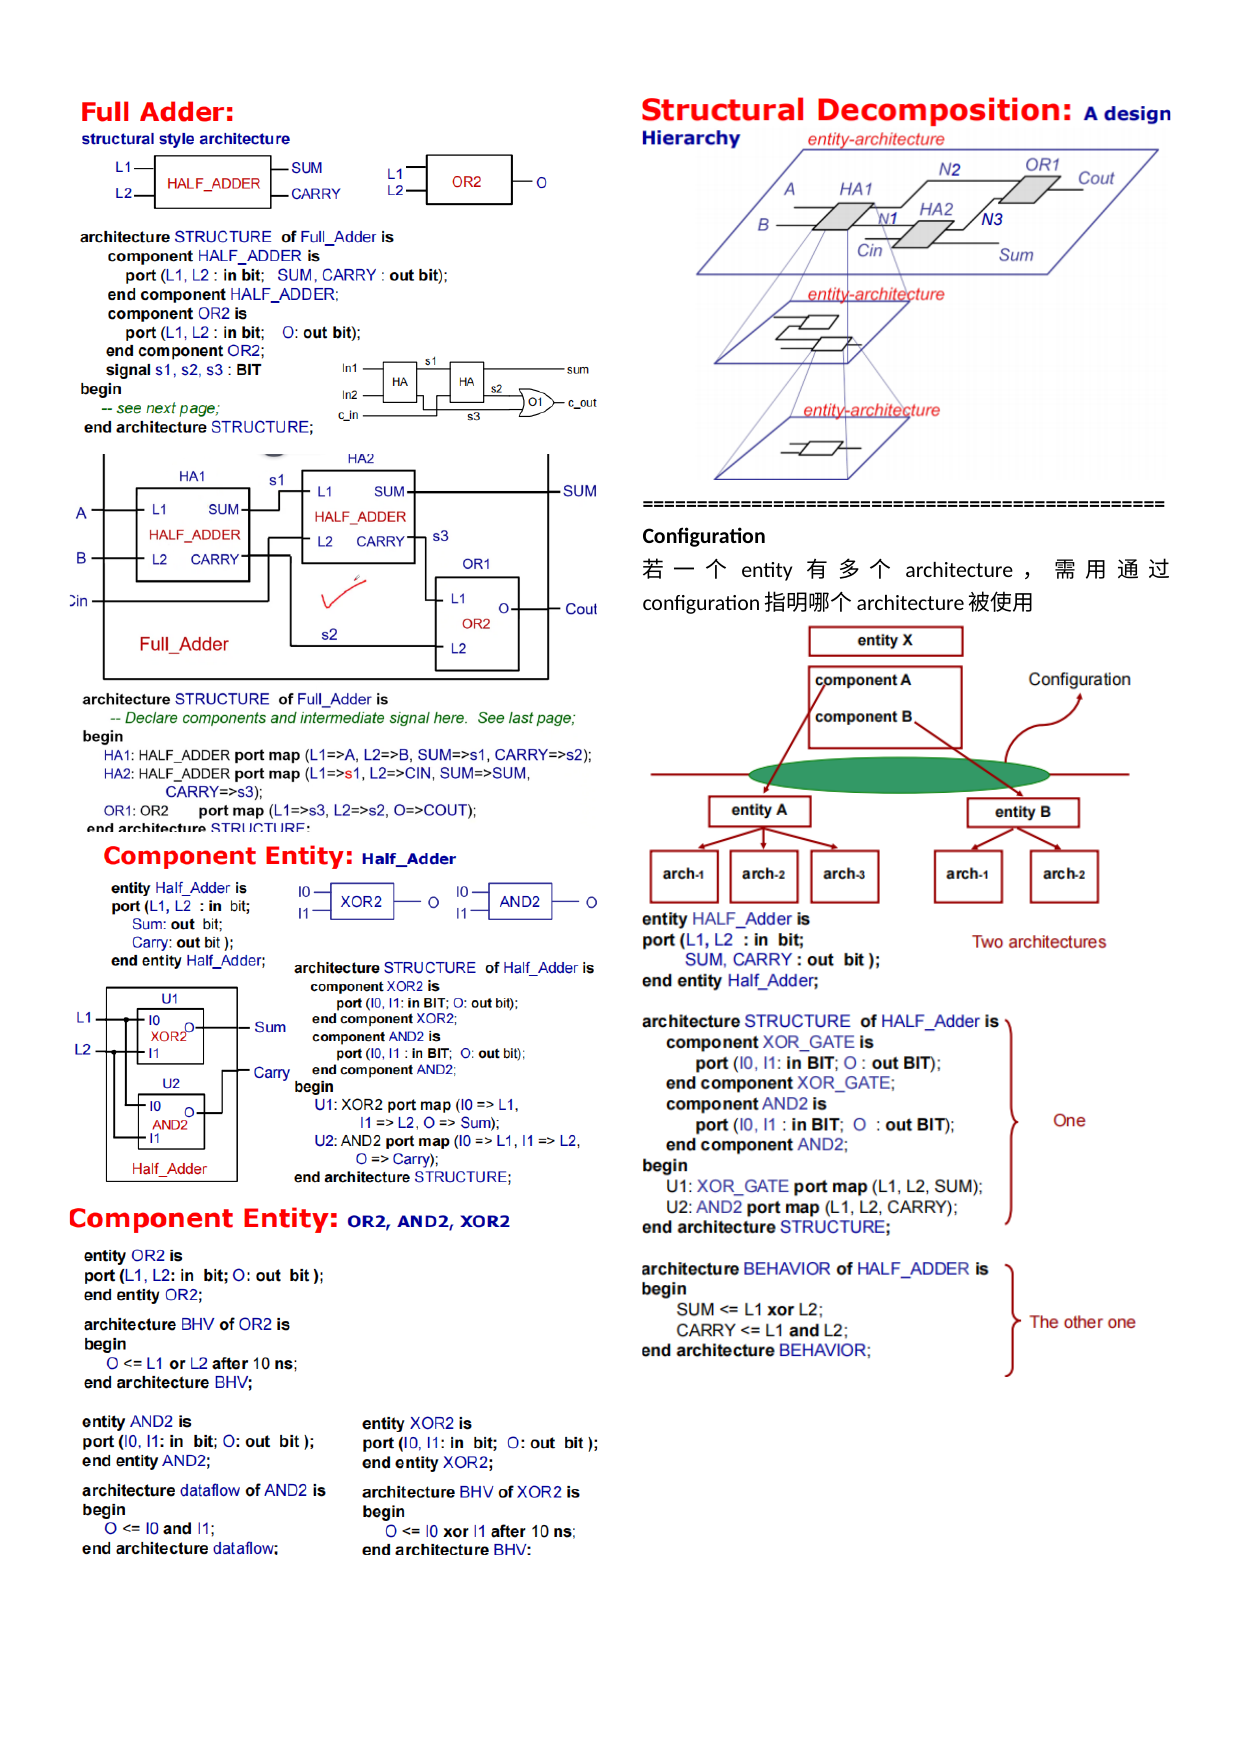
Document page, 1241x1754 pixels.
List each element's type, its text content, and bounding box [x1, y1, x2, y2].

picture [69, 454, 597, 832]
picture [642, 617, 1137, 906]
list 若一个entity有多个architecture，需用通过configuration指明哪个architecture被使用 [642, 552, 1171, 617]
list Configuration [642, 519, 1171, 552]
list ================================================ [642, 487, 1171, 519]
picture [69, 844, 598, 1186]
picture [69, 1202, 598, 1555]
picture [642, 909, 1139, 1377]
picture [69, 97, 598, 439]
picture [642, 97, 1171, 480]
